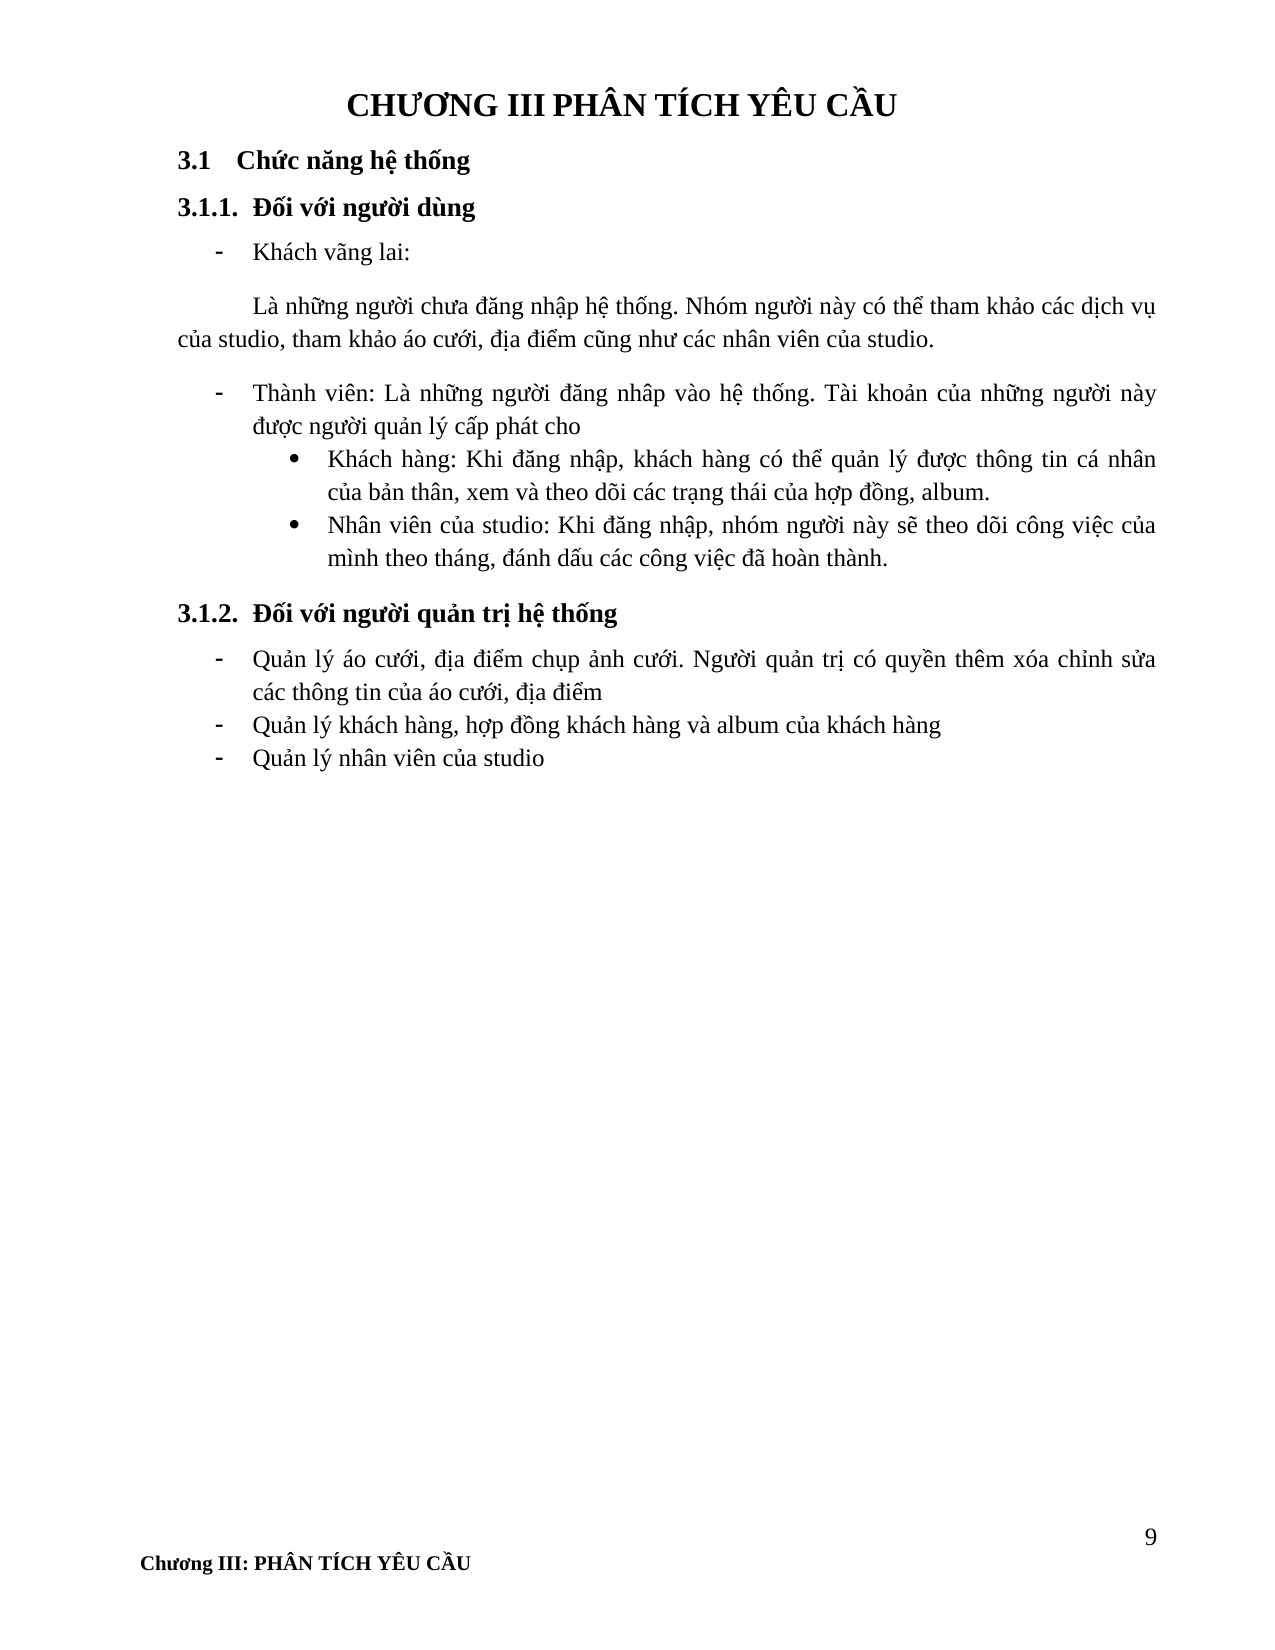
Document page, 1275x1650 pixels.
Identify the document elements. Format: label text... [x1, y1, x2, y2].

list Khách hàng: Khi đăng nhập, khách hàng có thể quản lý được thông tin cá nhân của bản thân, xem và theo dõi các trạng thái của hợp đồng, album. [290, 444, 1157, 506]
text Là những người chưa đăng nhập hệ thống. Nhóm người này có thể tham khảo các dịch vụ của studio, tham khảo áo cưới, địa điểm cũng như các nhân viên của studio. [177, 291, 1157, 353]
list Đối với người dùng [177, 191, 1157, 222]
list Thành viên: Là những người đăng nhâp vào hệ thống. Tài khoản của những người này được người quản lý cấp phát cho [215, 378, 1157, 440]
list Quản lý nhân viên của studio [215, 743, 1157, 772]
text PHÂN TÍCH YÊU CẦU [346, 85, 1157, 123]
list Nhân viên của studio: Khi đăng nhập, nhóm người này sẽ theo dõi công việc của mình theo tháng, đánh dấu các công việc đã hoàn thành. [290, 510, 1157, 572]
list Quản lý áo cưới, địa điểm chụp ảnh cưới. Người quản trị có quyền thêm xóa chỉnh sửa các thông tin của áo cưới, địa điểm [215, 644, 1157, 706]
list Quản lý khách hàng, hợp đồng khách hàng và album của khách hàng [215, 710, 1157, 738]
list Chức năng hệ thống [177, 144, 1157, 175]
list Đối với người quản trị hệ thống [177, 597, 1157, 628]
list Khách vãng lai: [215, 237, 1157, 266]
